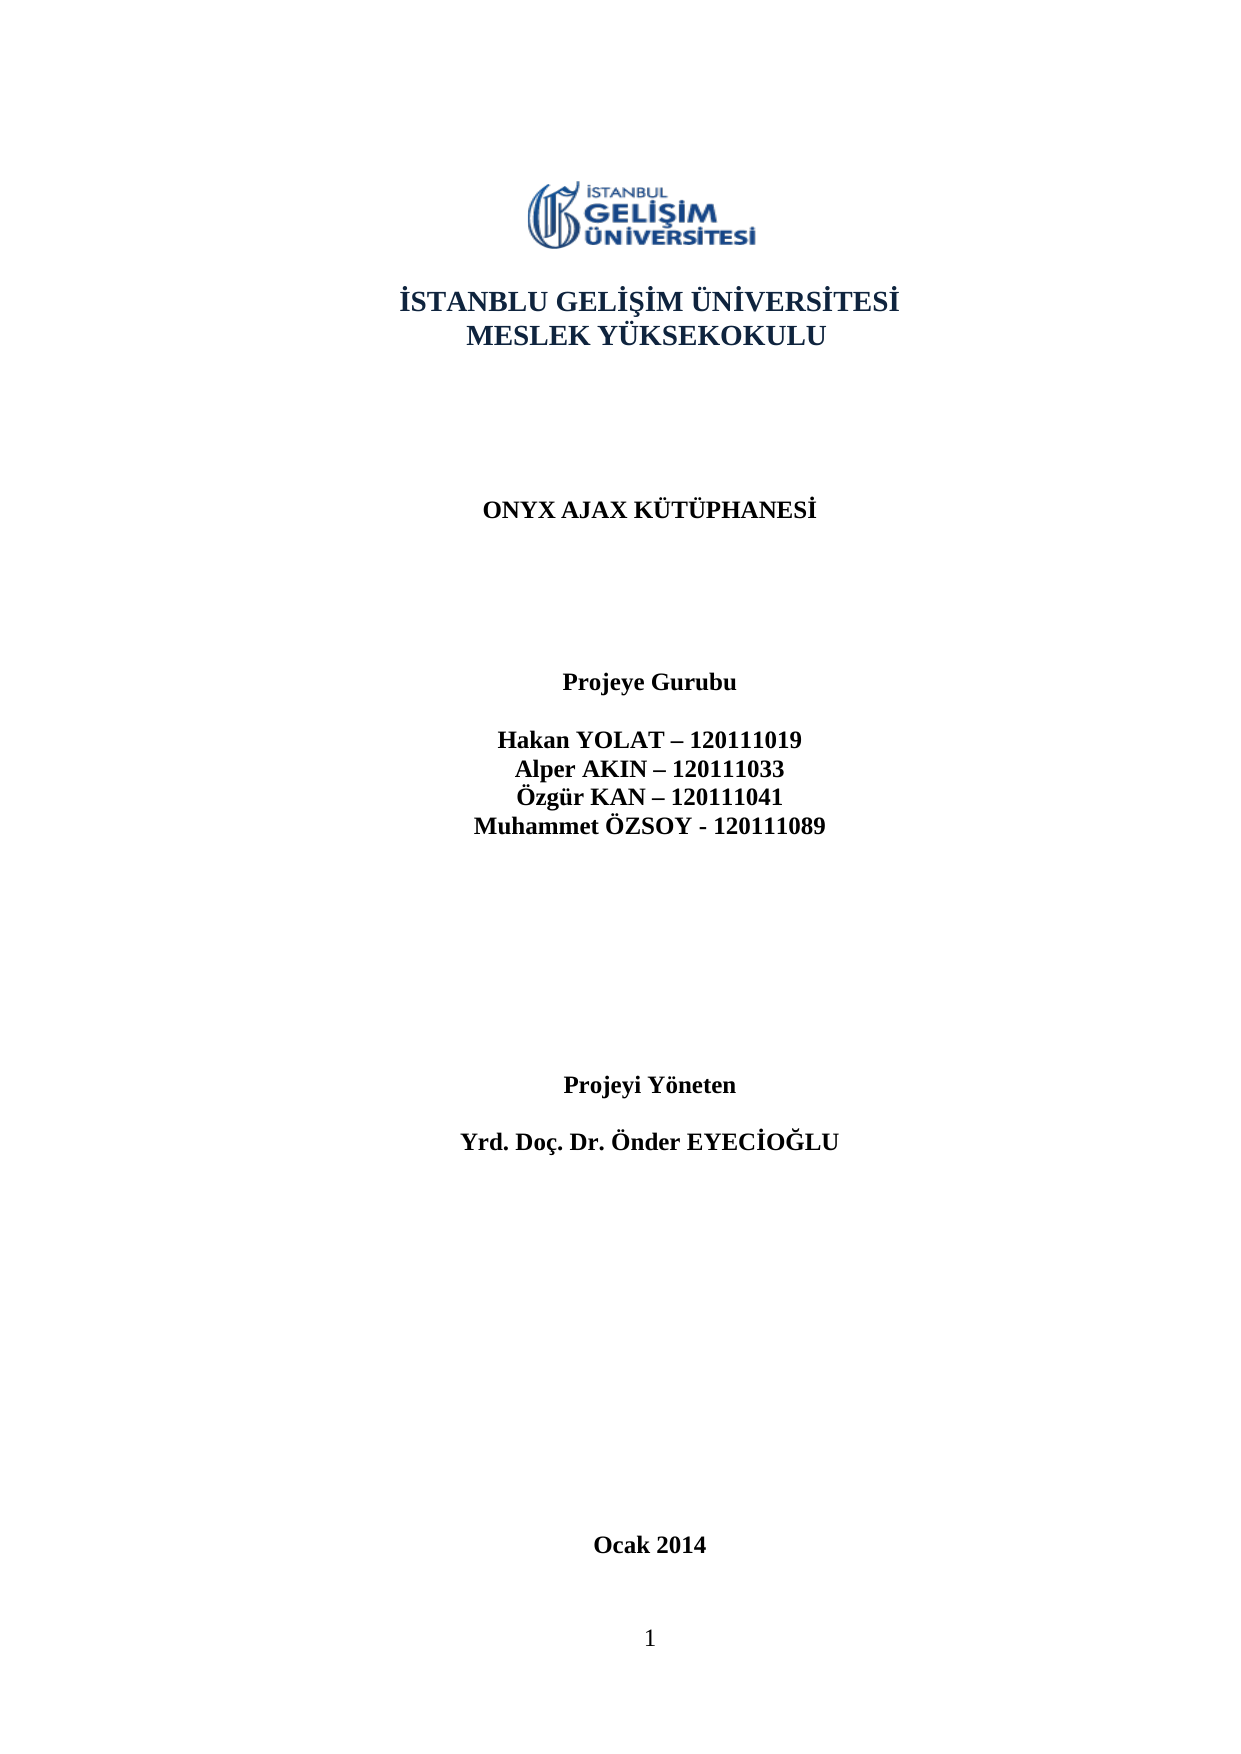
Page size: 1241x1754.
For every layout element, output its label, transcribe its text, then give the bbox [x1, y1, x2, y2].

subtitle MESLEK YÜKSEKOKULU [236, 318, 1063, 351]
text Projeyi Yöneten [236, 1070, 1063, 1099]
text Hakan YOLAT – 120111019 [236, 725, 1063, 754]
subtitle ONYX AJAX KÜTÜPHANESİ [236, 495, 1063, 524]
picture [527, 177, 772, 256]
text Projeye Gurubu [236, 667, 1063, 696]
text Alper AKIN – 120111033 [236, 754, 1063, 782]
text Ocak 2014 [236, 1530, 1063, 1559]
text Muhammet ÖZSOY - 120111089 [236, 811, 1063, 840]
text Özgür KAN – 120111041 [236, 782, 1063, 811]
text İSTANBLU GELİŞİM ÜNİVERSİTESİ [236, 284, 1063, 318]
text Yrd. Doç. Dr. Önder EYECİOĞLU [236, 1127, 1063, 1156]
